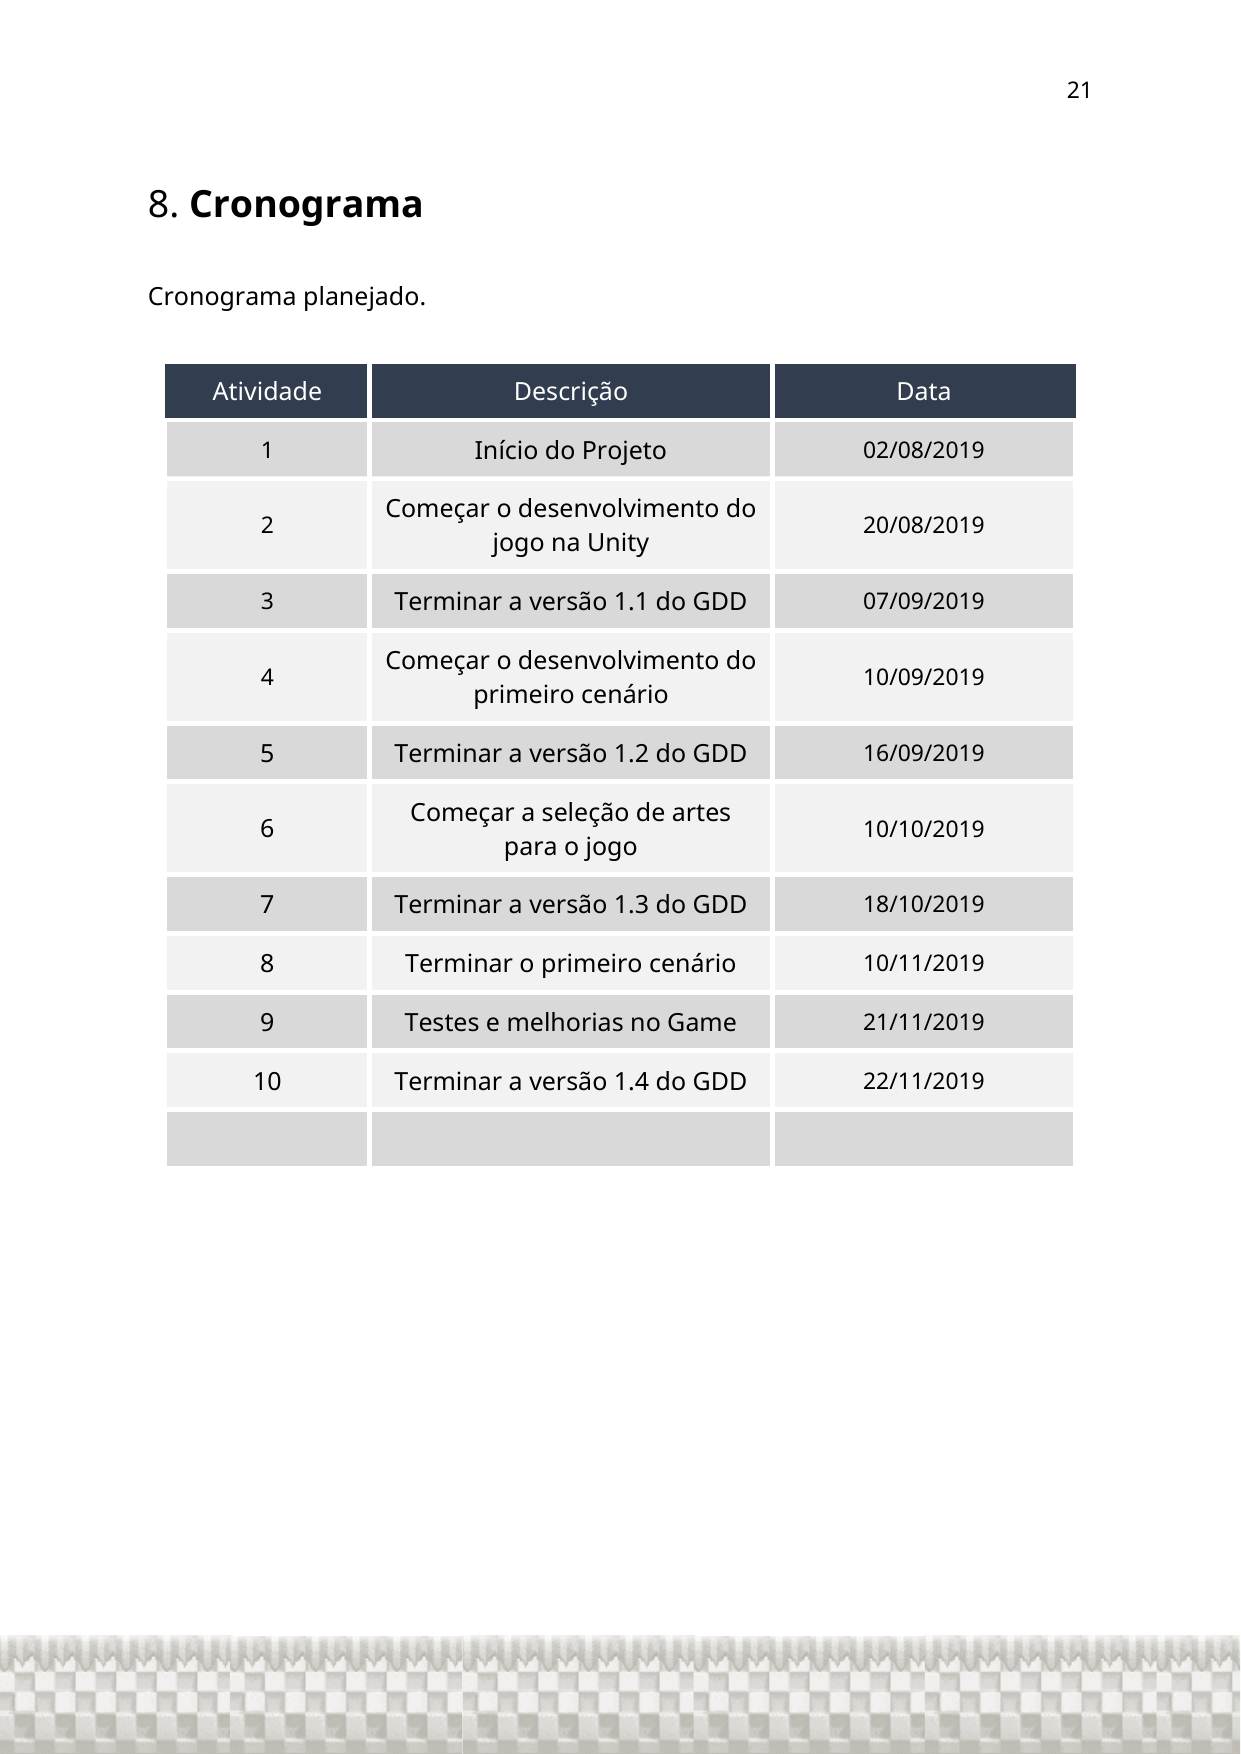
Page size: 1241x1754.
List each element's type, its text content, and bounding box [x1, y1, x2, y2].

table_cell 10/09/2019 [775, 633, 1073, 721]
table_cell Terminar a versão 1.4 do GDD [372, 1053, 770, 1107]
table_cell 6 [167, 784, 367, 872]
table_cell Começar a seleção de artes para o jogo [372, 784, 770, 872]
text Cronograma planejado. [148, 278, 1093, 312]
table_cell 5 [167, 726, 367, 779]
table_header Data [775, 364, 1076, 418]
table_cell 22/11/2019 [775, 1053, 1073, 1107]
table_cell 9 [167, 995, 367, 1048]
table_cell 16/09/2019 [775, 726, 1073, 779]
table_cell 1 [167, 422, 367, 476]
table_cell 21/11/2019 [775, 995, 1073, 1048]
table_cell Início do Projeto [372, 422, 770, 476]
subtitle Cronograma [148, 177, 1093, 228]
table_cell 7 [167, 877, 367, 931]
table_cell Terminar a versão 1.3 do GDD [372, 877, 770, 931]
table_cell 10/10/2019 [775, 784, 1073, 872]
table_cell 10 [167, 1053, 367, 1107]
table_cell 3 [167, 574, 367, 628]
table_cell [167, 1112, 367, 1166]
table_cell 4 [167, 633, 367, 721]
table_cell 18/10/2019 [775, 877, 1073, 931]
table_cell Terminar a versão 1.1 do GDD [372, 574, 770, 628]
table_cell 10/11/2019 [775, 936, 1073, 990]
table_header Atividade [165, 364, 367, 418]
table_cell Terminar a versão 1.2 do GDD [372, 726, 770, 779]
table_cell 8 [167, 936, 367, 990]
table_cell 2 [167, 481, 367, 569]
table_header Descrição [372, 364, 770, 418]
table_cell 02/08/2019 [775, 422, 1073, 476]
table_cell 20/08/2019 [775, 481, 1073, 569]
table_cell Testes e melhorias no Game [372, 995, 770, 1048]
table_cell Terminar o primeiro cenário [372, 936, 770, 990]
table_cell Começar o desenvolvimento do primeiro cenário [372, 633, 770, 721]
table_cell [372, 1112, 770, 1166]
table_cell Começar o desenvolvimento do jogo na Unity [372, 481, 770, 569]
table_cell [775, 1112, 1073, 1166]
table_cell 07/09/2019 [775, 574, 1073, 628]
